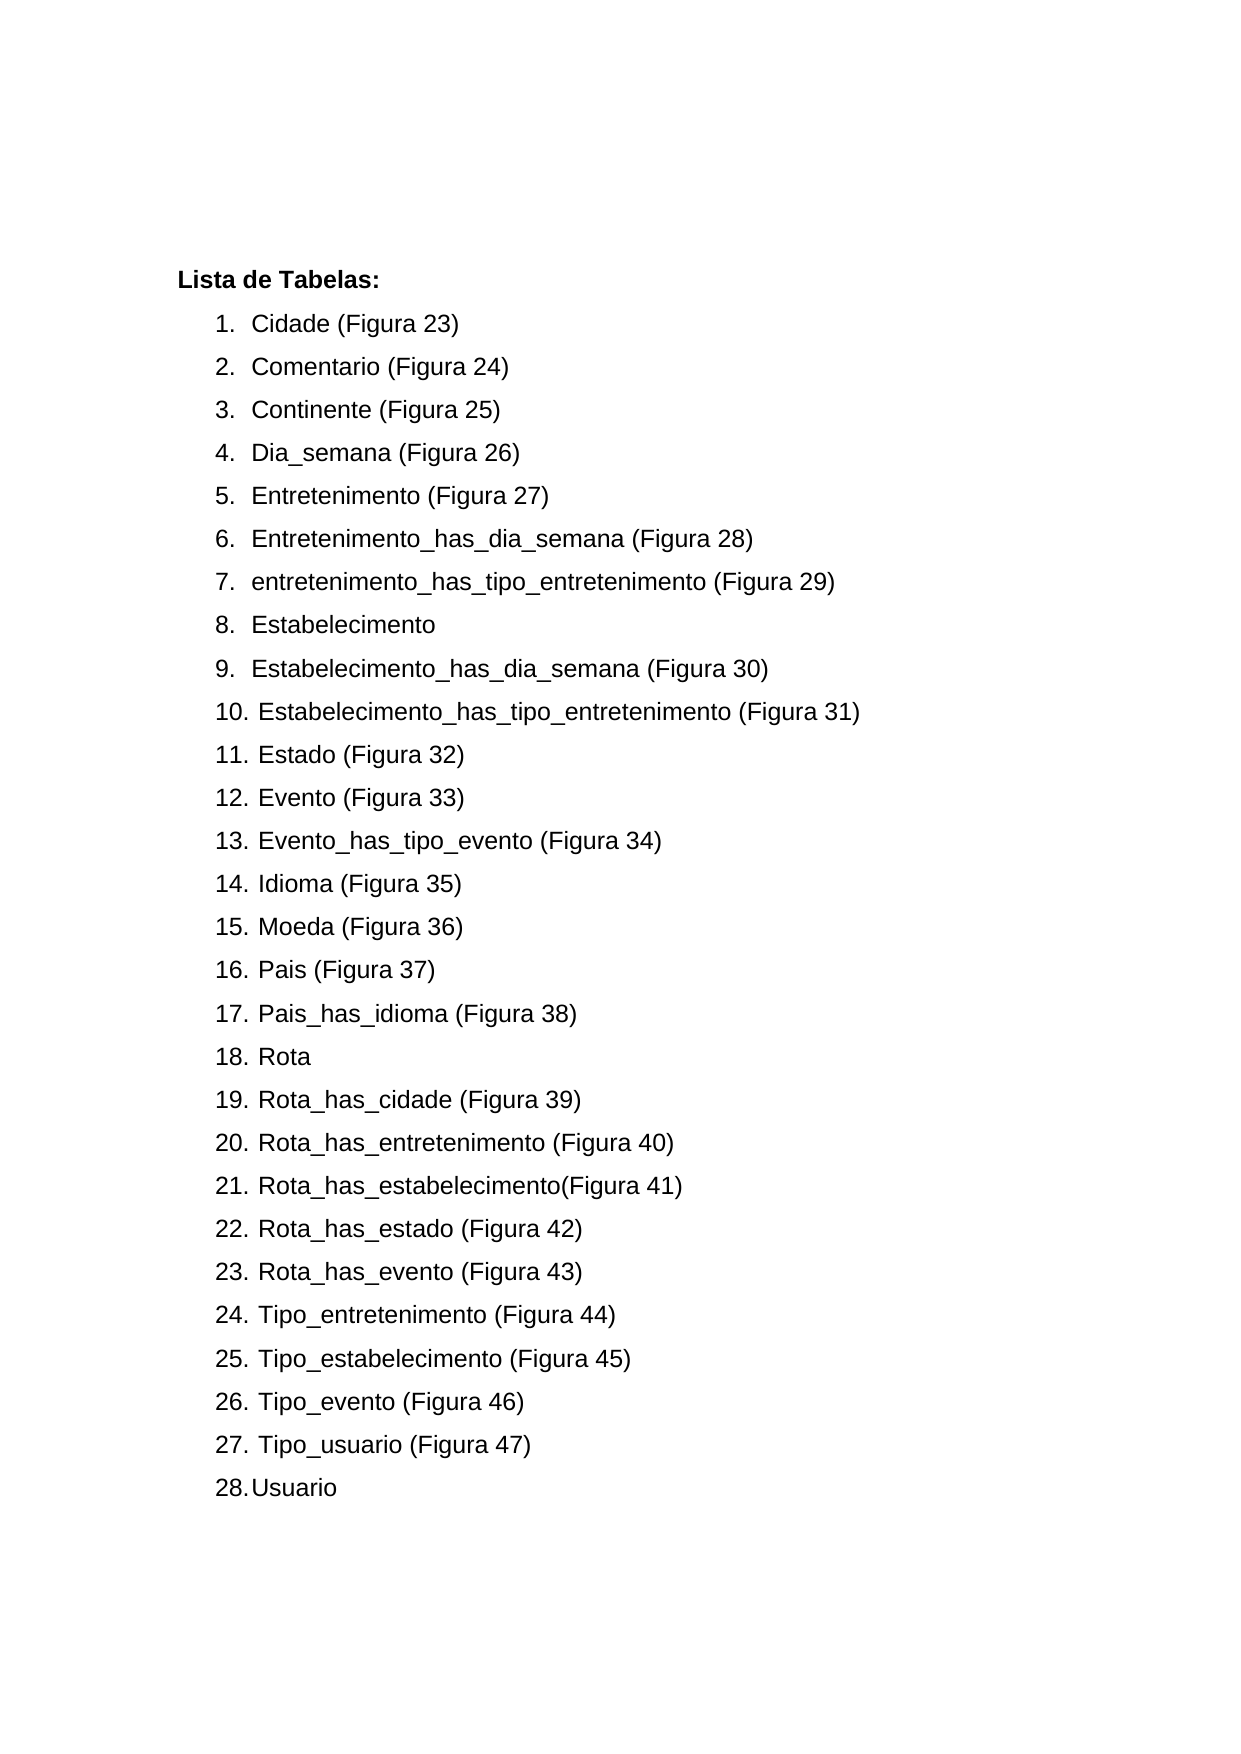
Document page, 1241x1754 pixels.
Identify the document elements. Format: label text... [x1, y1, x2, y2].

list Dia_semana (Figura 26) [215, 438, 1122, 467]
list Rota_has_estado (Figura 42) [215, 1214, 1122, 1243]
list Usuario [215, 1473, 1122, 1502]
list Evento (Figura 33) [215, 783, 1122, 812]
list Tipo_entretenimento (Figura 44) [215, 1300, 1122, 1329]
list Rota_has_estabelecimento(Figura 41) [215, 1171, 1122, 1200]
list Comentario (Figura 24) [215, 352, 1122, 380]
list Continente (Figura 25) [215, 395, 1122, 423]
list Pais (Figura 37) [215, 955, 1122, 984]
list Estado (Figura 32) [215, 740, 1122, 768]
list Evento_has_tipo_evento (Figura 34) [215, 826, 1122, 855]
list Cidade (Figura 23) [215, 308, 1122, 337]
list Rota_has_entretenimento (Figura 40) [215, 1128, 1122, 1157]
list Entretenimento (Figura 27) [215, 481, 1122, 510]
list Tipo_usuario (Figura 47) [215, 1430, 1122, 1458]
list Rota [215, 1042, 1122, 1070]
list Pais_has_idioma (Figura 38) [215, 998, 1122, 1027]
text Lista de Tabelas: [177, 265, 1122, 294]
list entretenimento_has_tipo_entretenimento (Figura 29) [215, 567, 1122, 596]
list Rota_has_cidade (Figura 39) [215, 1085, 1122, 1113]
list Rota_has_evento (Figura 43) [215, 1257, 1122, 1286]
list Estabelecimento [215, 610, 1122, 639]
list Estabelecimento_has_dia_semana (Figura 30) [215, 653, 1122, 682]
list Moeda (Figura 36) [215, 912, 1122, 941]
list Tipo_estabelecimento (Figura 45) [215, 1343, 1122, 1372]
list Tipo_evento (Figura 46) [215, 1387, 1122, 1415]
list Idioma (Figura 35) [215, 869, 1122, 898]
list Estabelecimento_has_tipo_entretenimento (Figura 31) [215, 697, 1122, 725]
list Entretenimento_has_dia_semana (Figura 28) [215, 524, 1122, 553]
